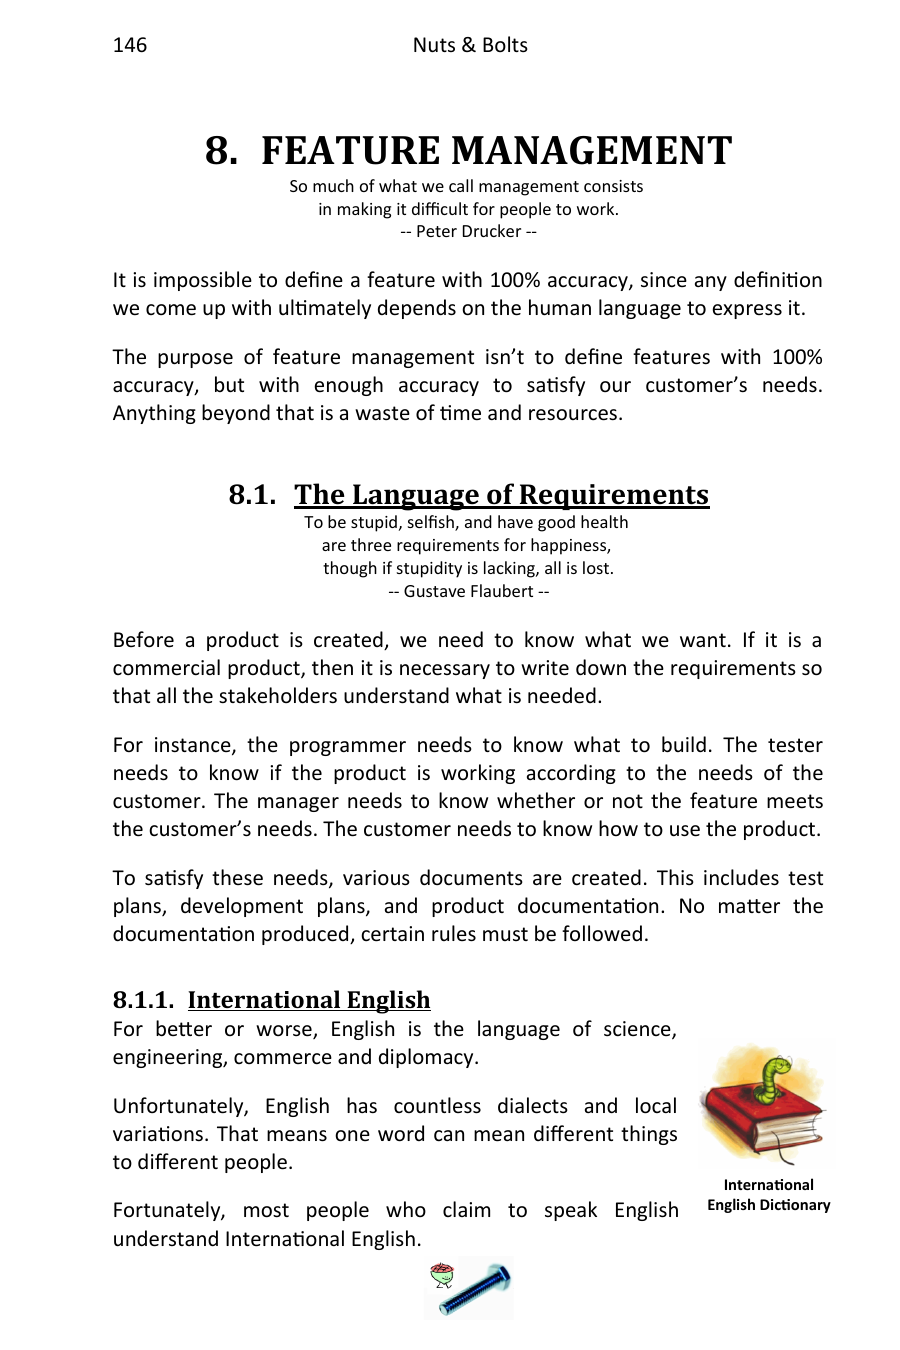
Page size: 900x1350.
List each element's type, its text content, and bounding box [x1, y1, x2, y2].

text It is impossible to define a feature with 100% accuracy, since any definition we come up with ultimately depends on the human language to express it. [112, 266, 825, 322]
text Unfortunately, English has countless dialects and local variations. That means one word can mean different things to different people. [112, 1091, 825, 1175]
picture [697, 1038, 836, 1169]
text So much of what we call management consists in making it difficult for people to work. [112, 174, 825, 220]
text Fortunately, most people who claim to speak English understand International English. [112, 1196, 825, 1252]
text -- Gustave Flaubert -- [112, 579, 825, 602]
text To satisfy these needs, various documents are created. This includes test plans, development plans, and product documentation. No matter the documentation produced, certain rules must be followed. [112, 863, 825, 947]
text For better or worse, English is the language of science, engineering, commerce and diplomacy. [112, 1014, 825, 1070]
list International English [112, 984, 825, 1014]
text To be stupid, selfish, and have good health are three requirements for happiness, though if stupidity is lacking, all is lost. [112, 511, 825, 579]
text -- Peter Drucker -- [112, 220, 825, 243]
picture [423, 1256, 514, 1320]
text Before a product is created, we need to know what we want. If it is a commercial product, then it is necessary to write down the requirements so that all the stakeholders understand what is needed. [112, 625, 825, 709]
text For instance, the programmer needs to know what to build. The tester needs to know if the product is working according to the needs of the customer. The manager needs to know whether or not the feature meets the customer’s needs. The customer needs to know how to use the product. [112, 730, 825, 842]
list Feature Management [112, 125, 825, 174]
list The Language of Requirements [112, 476, 825, 511]
text The purpose of feature management isn’t to define features with 100% accuracy, but with enough accuracy to satisfy our customer’s needs. Anything beyond that is a waste of time and resources. [112, 342, 825, 426]
